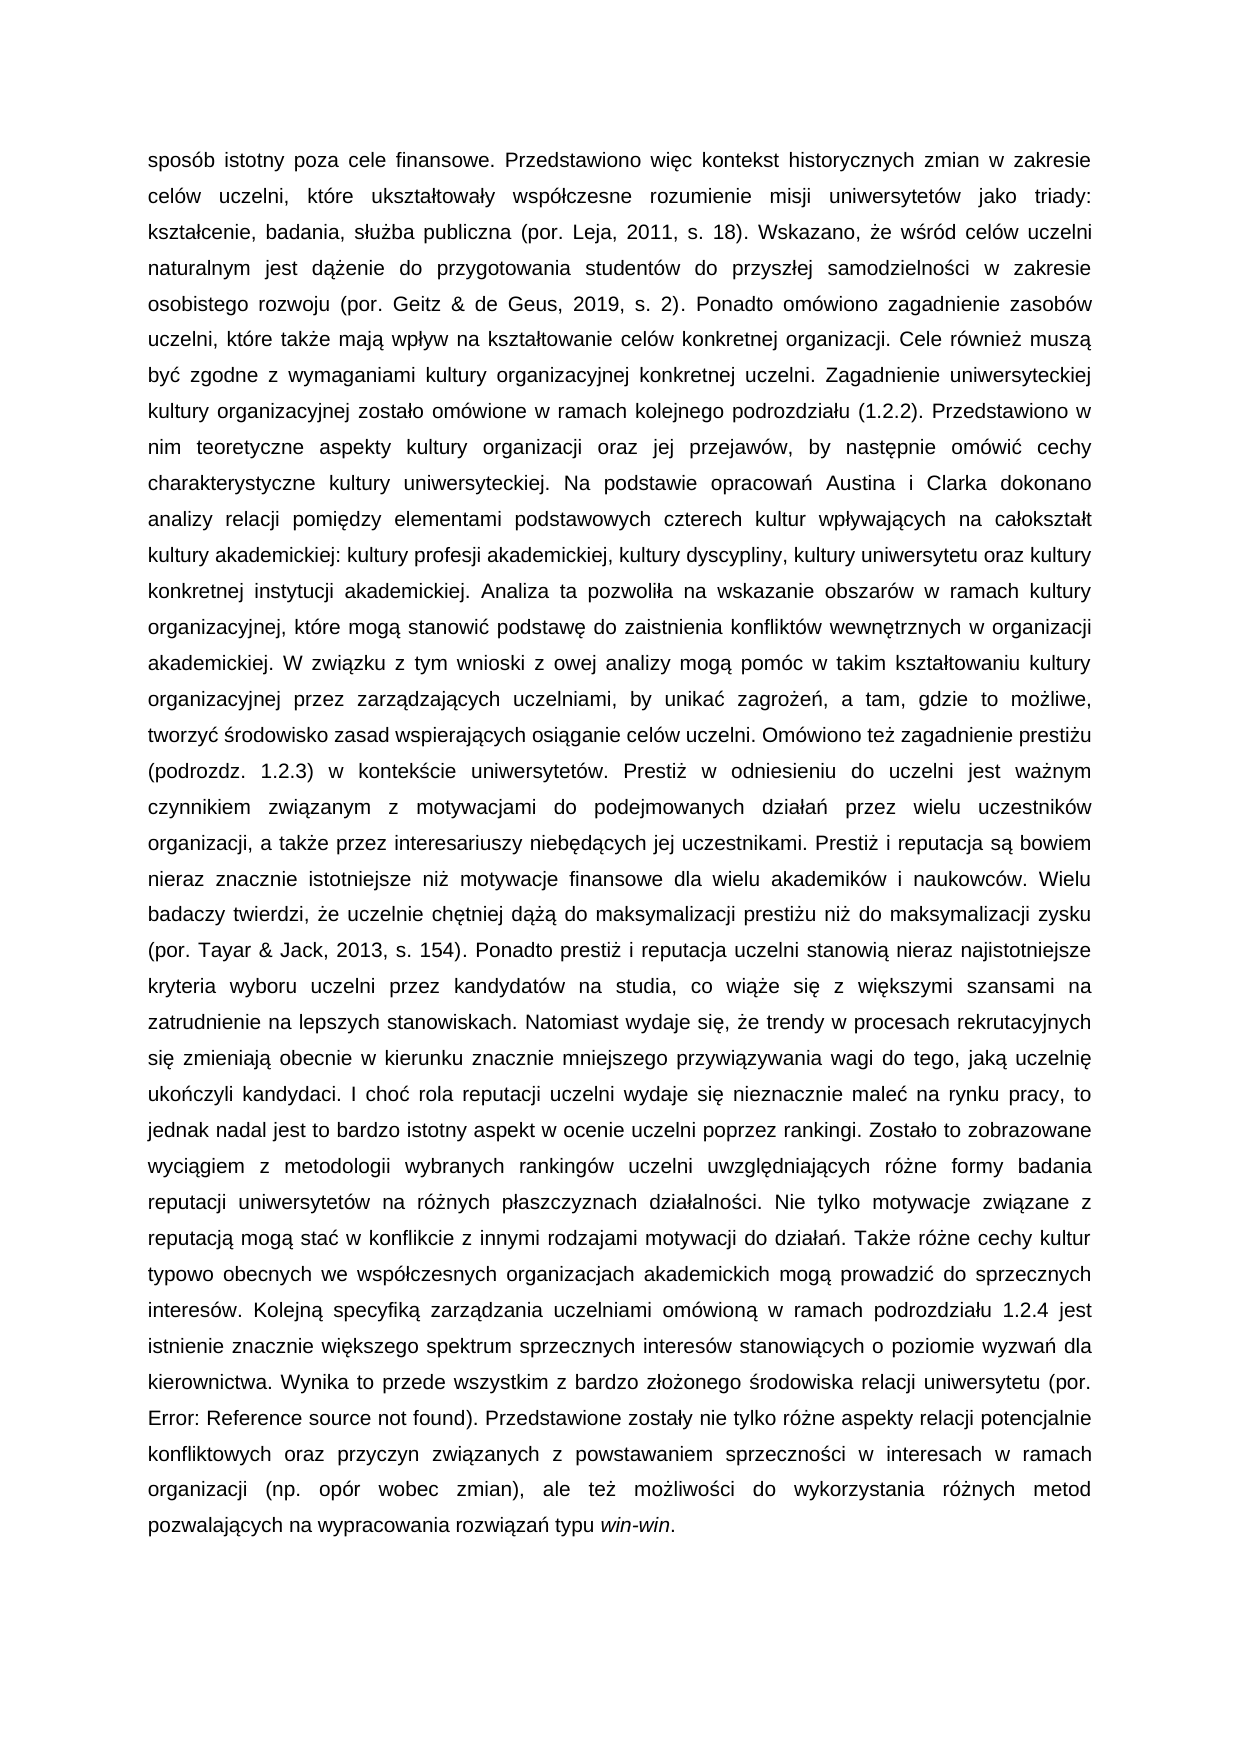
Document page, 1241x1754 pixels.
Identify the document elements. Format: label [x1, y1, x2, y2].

text [148, 148, 1093, 1537]
